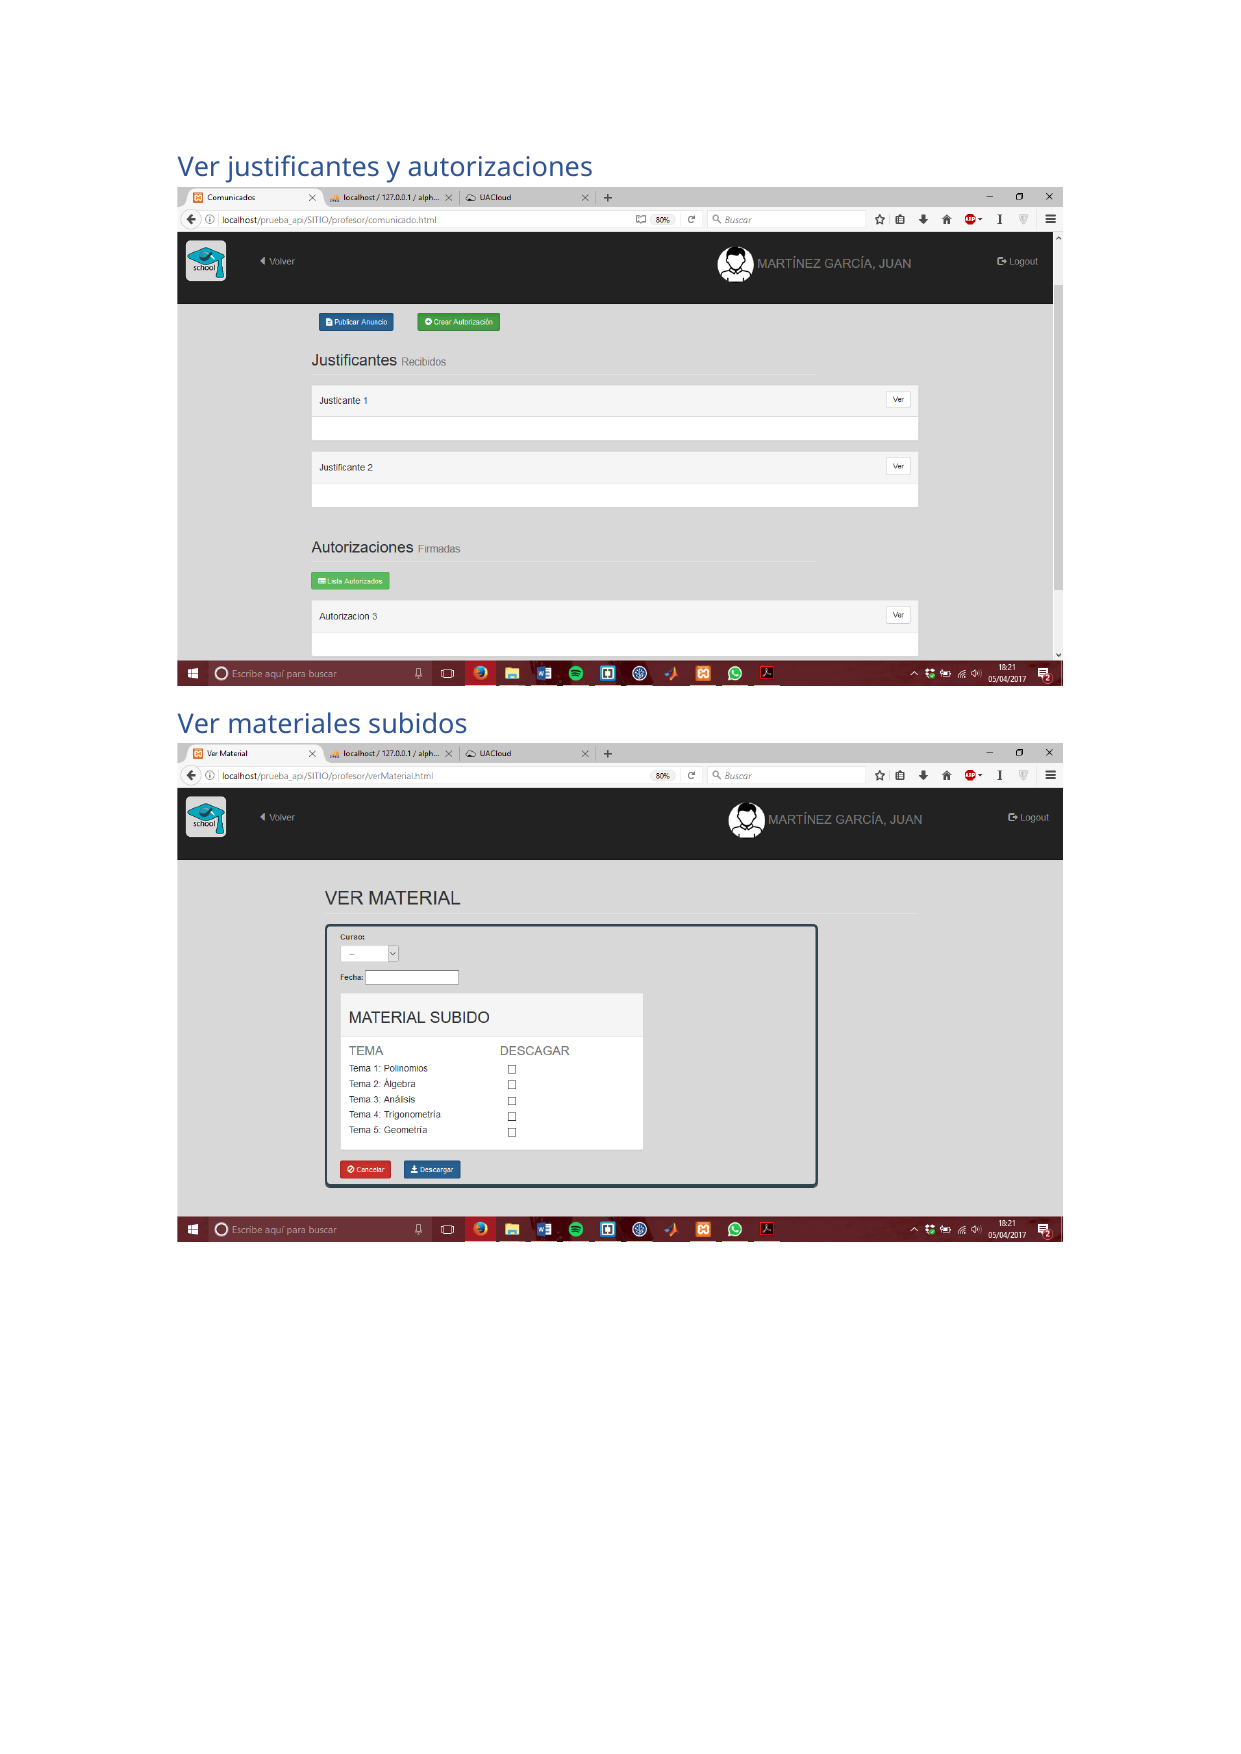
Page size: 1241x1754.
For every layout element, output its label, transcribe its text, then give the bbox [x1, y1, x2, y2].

picture [177, 743, 1063, 1242]
picture [177, 187, 1063, 686]
subtitle Ver materiales subidos [177, 704, 1063, 741]
subtitle Ver justificantes y autorizaciones [177, 148, 1063, 184]
